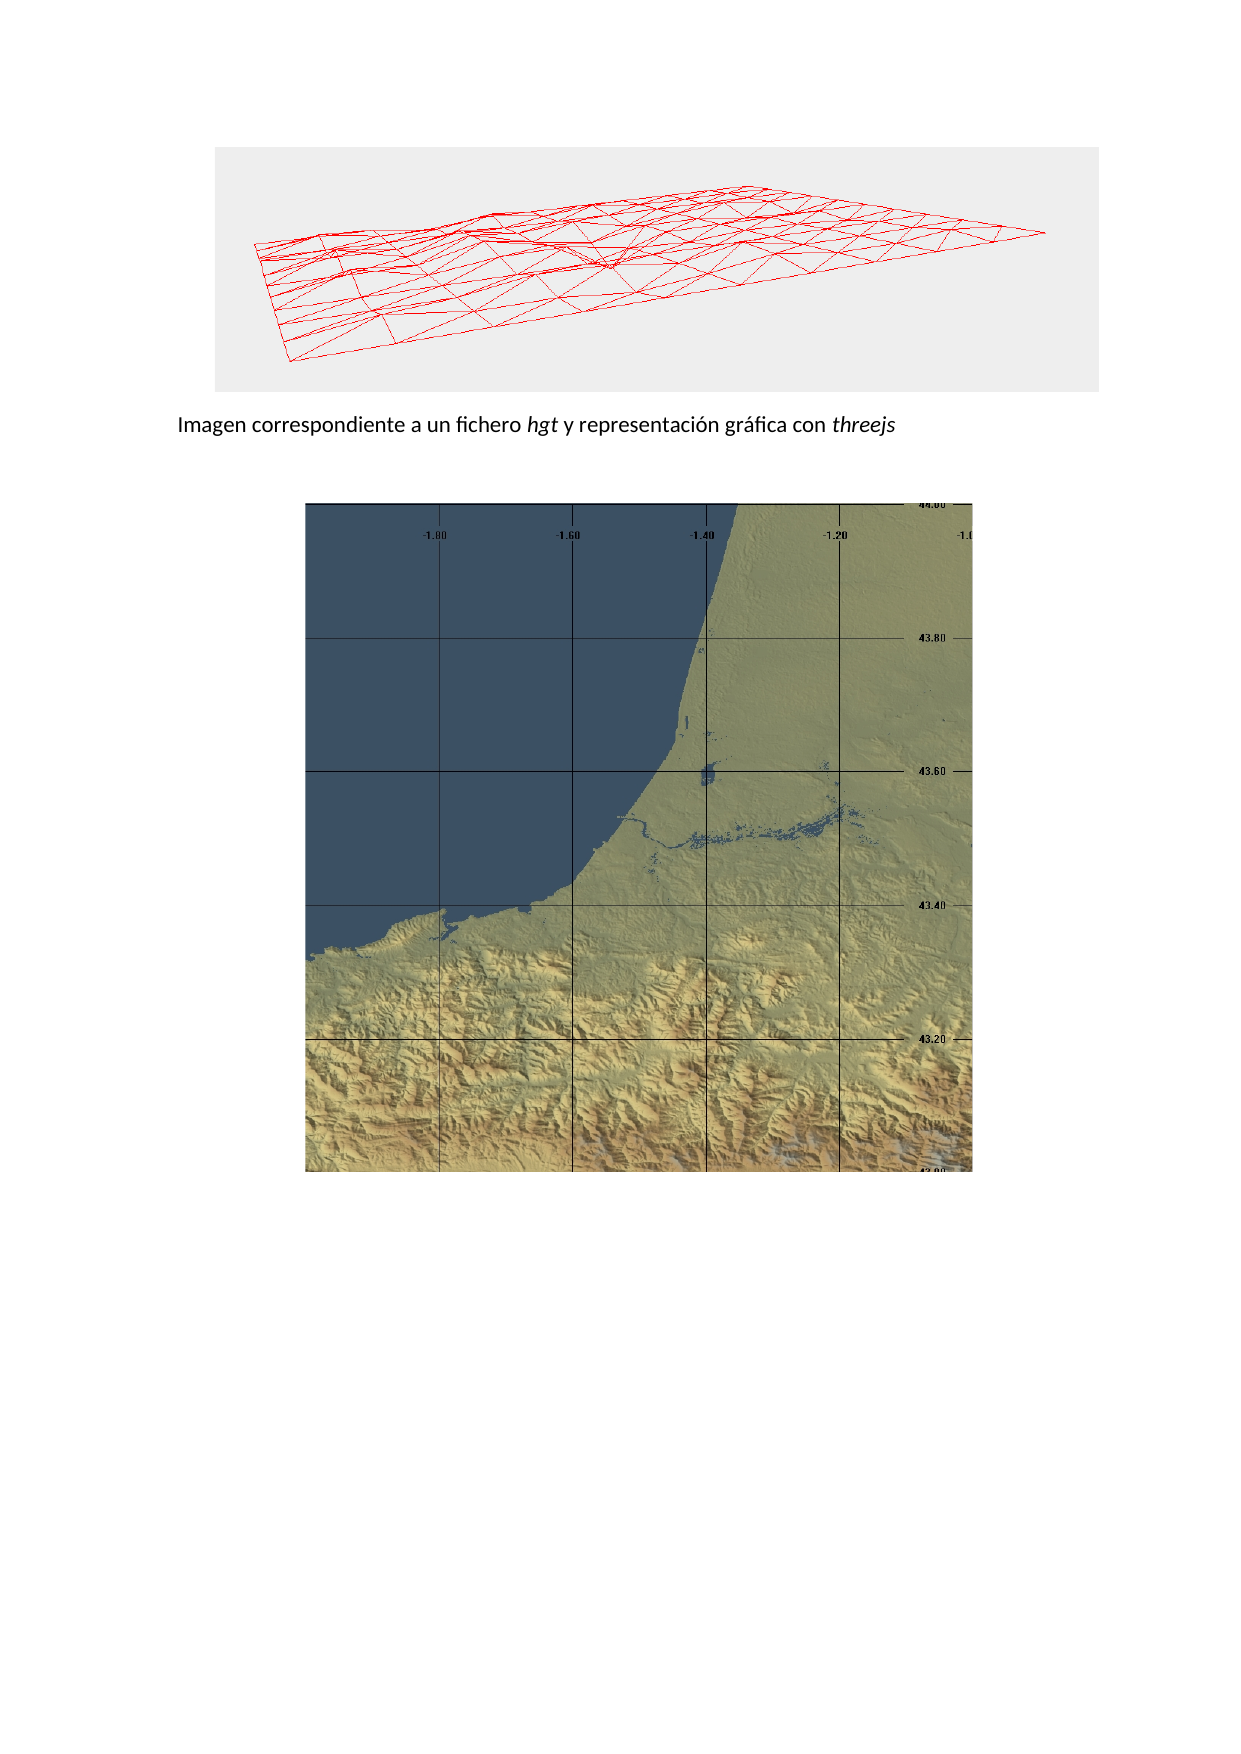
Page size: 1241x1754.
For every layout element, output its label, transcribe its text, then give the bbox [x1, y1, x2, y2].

picture [214, 147, 1099, 392]
text Imagen correspondiente a un fichero hgt y representación gráfica con threejs [177, 410, 1063, 438]
picture [305, 503, 973, 1172]
